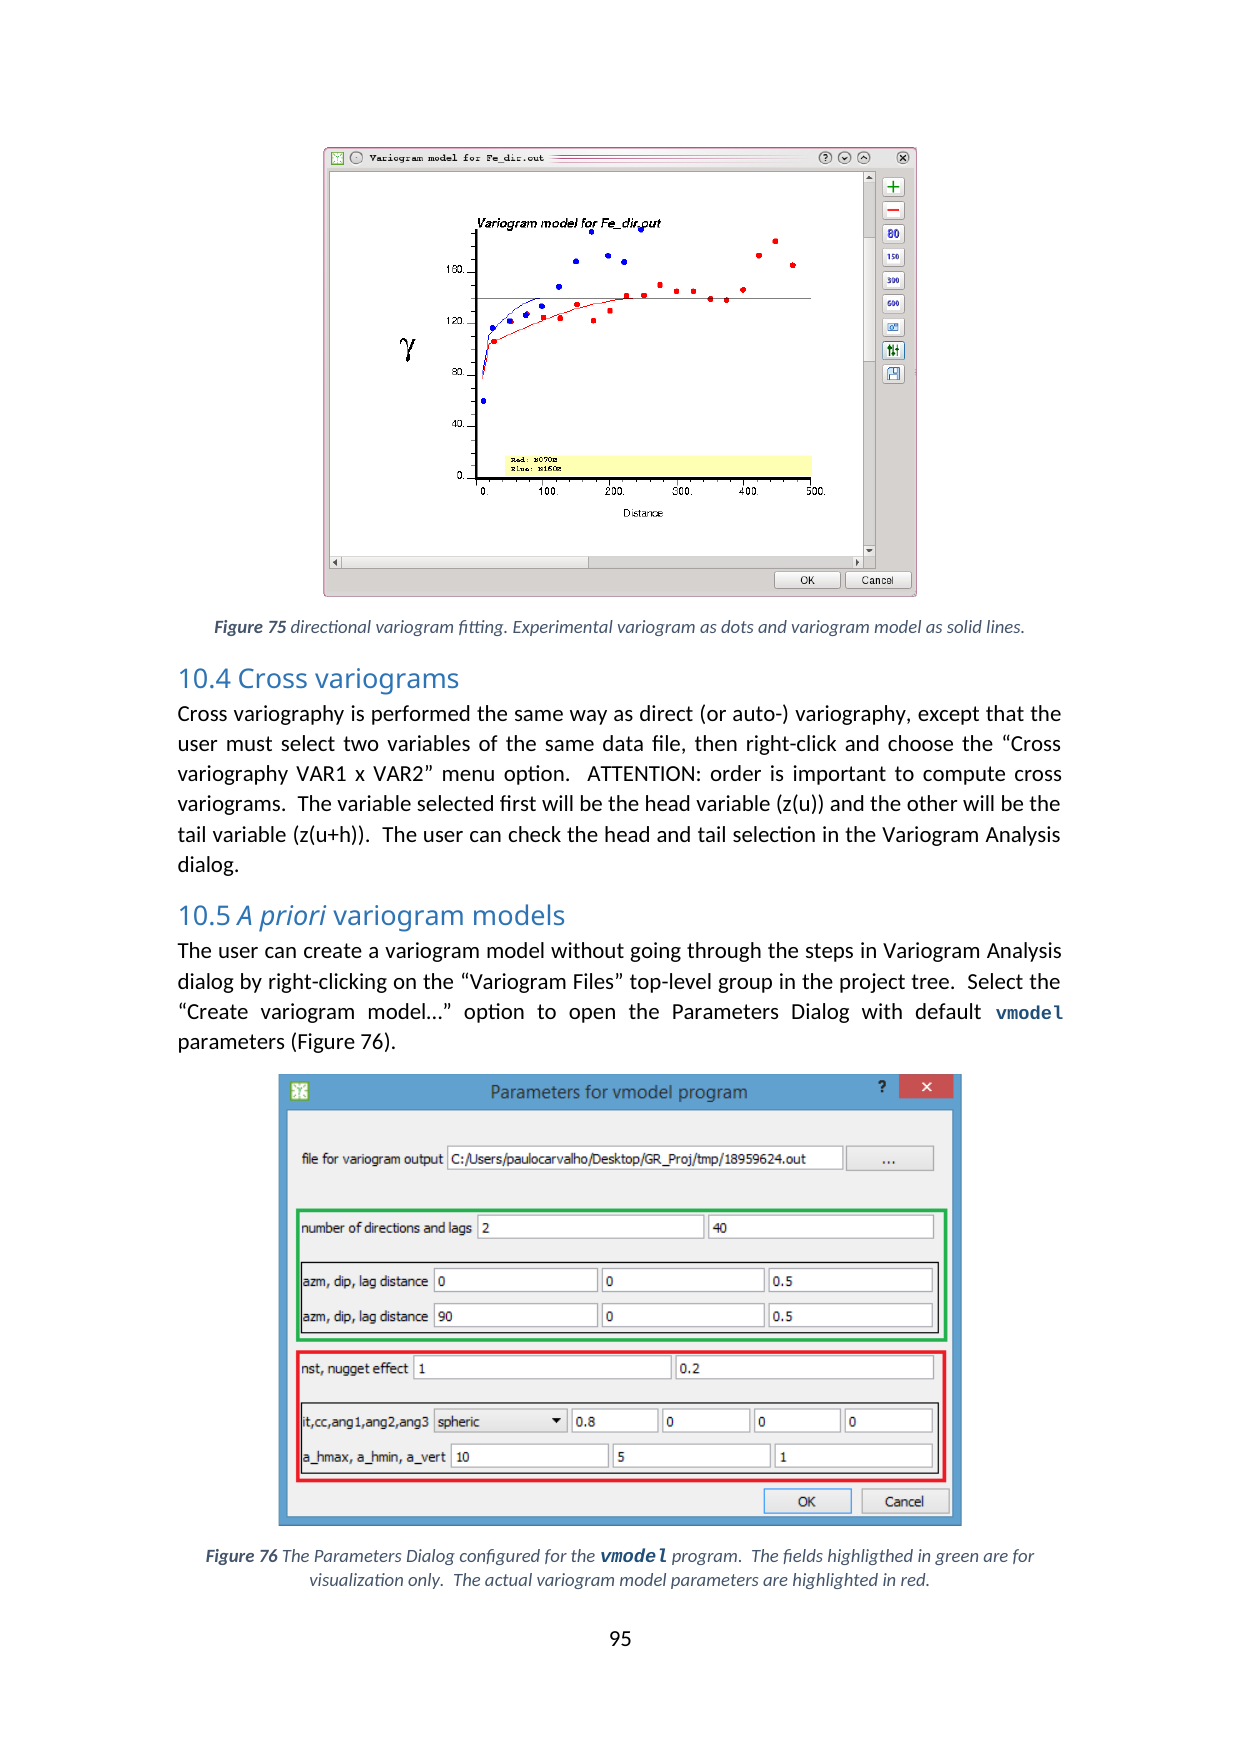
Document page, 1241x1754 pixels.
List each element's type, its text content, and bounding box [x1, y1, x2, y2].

picture [278, 1074, 962, 1526]
subtitle A priori variogram models [177, 897, 1063, 934]
subtitle Cross variograms [177, 659, 1063, 696]
picture [323, 147, 917, 597]
text Cross variography is performed the same way as direct (or auto-) variography, except that the user must select two variables of the same data file, then right-click and choose the “Cross variography VAR1 x VAR2” menu option. ATTENTION: order is important to compute cross variograms. The variable selected first will be the head variable (z(u)) and the other will be the tail variable (z(u+h)). The user can check the head and tail selection in the Variogram Analysis dialog. [177, 699, 1063, 878]
